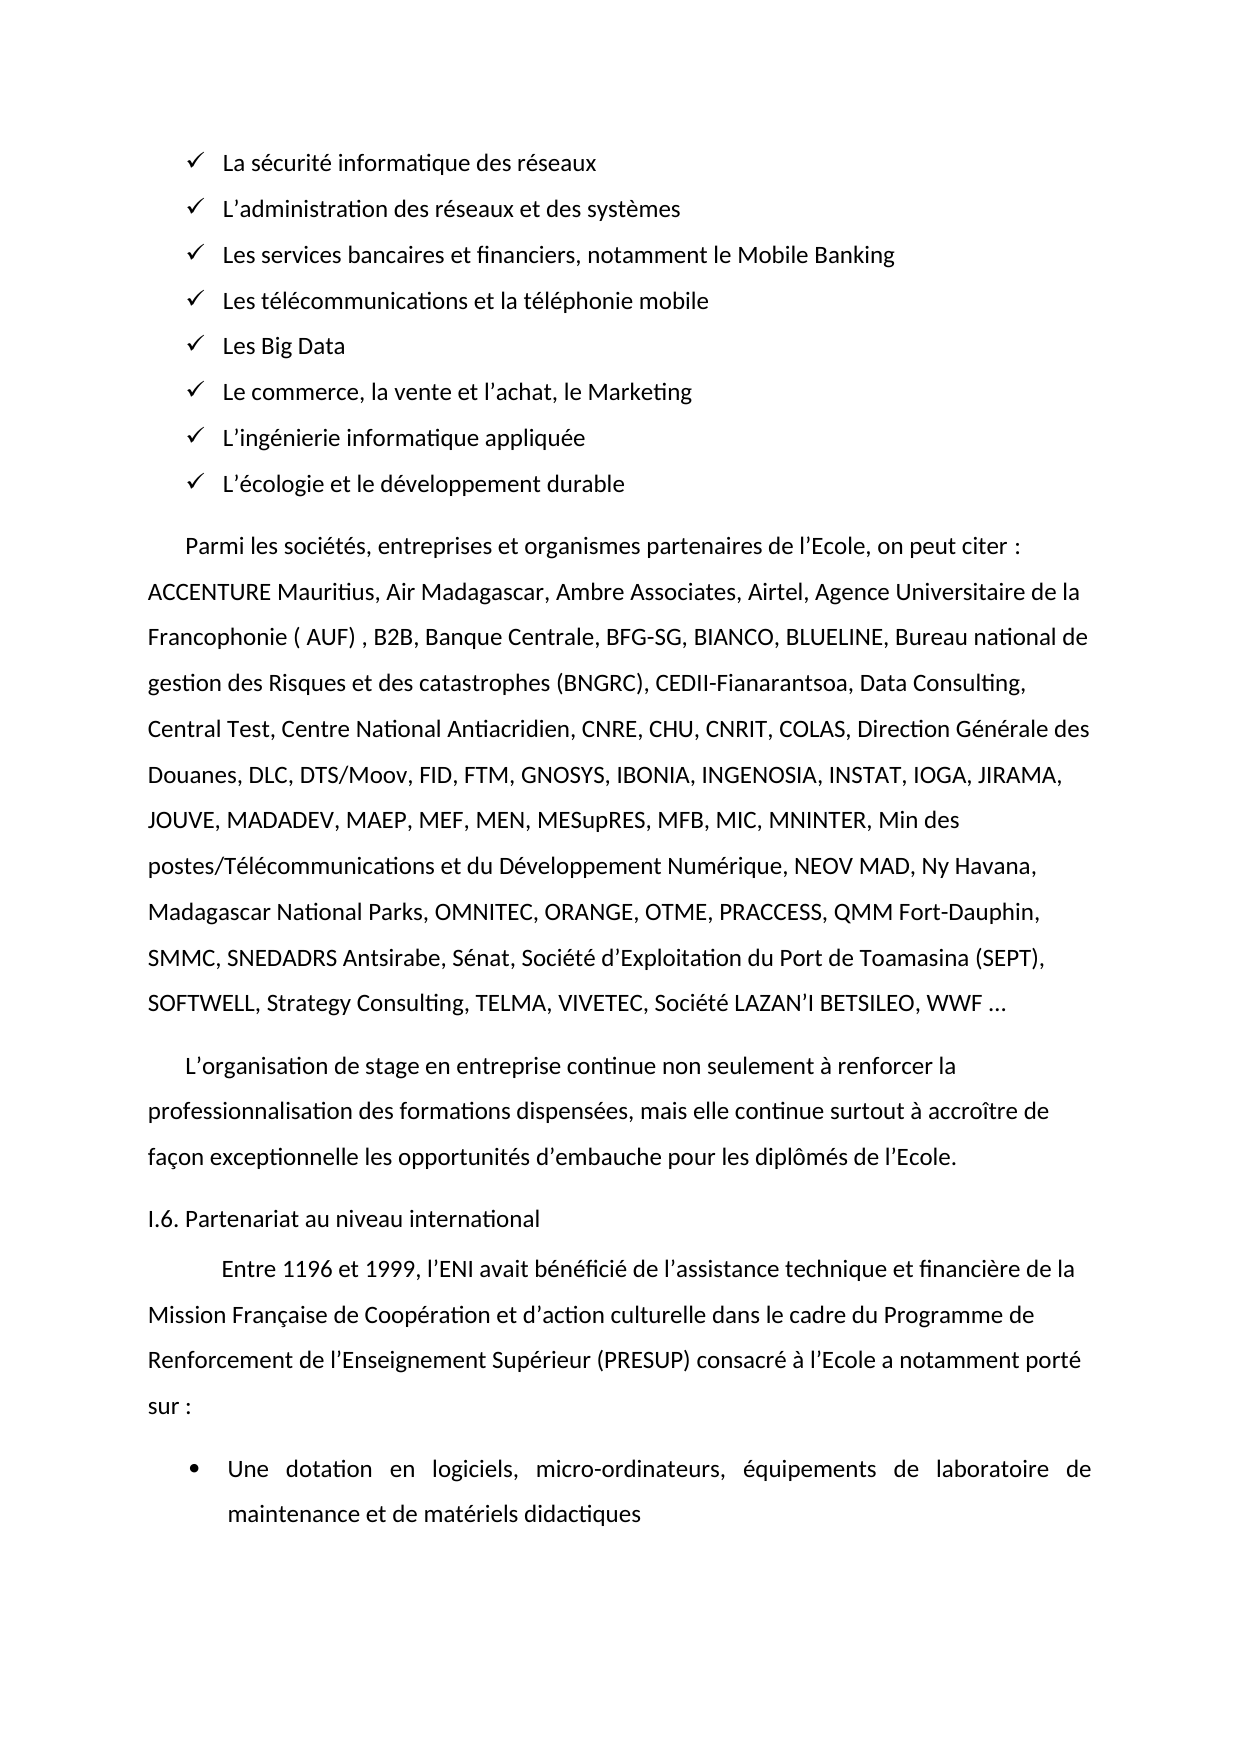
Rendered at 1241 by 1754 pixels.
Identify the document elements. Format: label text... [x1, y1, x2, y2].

text Parmi les sociétés, entreprises et organismes partenaires de l’Ecole, on peut citer : ACCENTURE Mauritius, Air Madagascar, Ambre Associates, Airtel, Agence Universitaire de la Francophonie ( AUF) , B2B, Banque Centrale, BFG-SG, BIANCO, BLUELINE, Bureau national de gestion des Risques et des catastrophes (BNGRC), CEDII-Fianarantsoa, Data Consulting, Central Test, Centre National Antiacridien, CNRE, CHU, CNRIT, COLAS, Direction Générale des Douanes, DLC, DTS/Moov, FID, FTM, GNOSYS, IBONIA, INGENOSIA, INSTAT, IOGA, JIRAMA, JOUVE, MADADEV, MAEP, MEF, MEN, MESupRES, MFB, MIC, MNINTER, Min des postes/Télécommunications et du Développement Numérique, NEOV MAD, Ny Havana, Madagascar National Parks, OMNITEC, ORANGE, OTME, PRACCESS, QMM Fort-Dauphin, SMMC, SNEDADRS Antsirabe, Sénat, Société d’Exploitation du Port de Toamasina (SEPT), SOFTWELL, Strategy Consulting, TELMA, VIVETEC, Société LAZAN’I BETSILEO, WWF … [148, 530, 1093, 1018]
list Une dotation en logiciels, micro-ordinateurs, équipements de laboratoire de maintenance et de matériels didactiques [190, 1453, 1093, 1529]
list Le commerce, la vente et l’achat, le Marketing [185, 376, 1093, 407]
list Les services bancaires et financiers, notamment le Mobile Banking [185, 239, 1093, 269]
list Les télécommunications et la téléphonie mobile [185, 285, 1093, 315]
list L’ingénierie informatique appliquée [185, 422, 1093, 452]
list La sécurité informatique des réseaux [185, 148, 1093, 178]
list L’écologie et le développement durable [185, 468, 1093, 498]
list Les Big Data [185, 331, 1093, 361]
list L’administration des réseaux et des systèmes [185, 193, 1093, 224]
text I.6. Partenariat au niveau international [148, 1204, 1093, 1234]
text Entre 1196 et 1999, l’ENI avait bénéficié de l’assistance technique et financière de la Mission Française de Coopération et d’action culturelle dans le cadre du Programme de Renforcement de l’Enseignement Supérieur (PRESUP) consacré à l’Ecole a notamment porté sur : [148, 1253, 1093, 1421]
text L’organisation de stage en entreprise continue non seulement à renforcer la professionnalisation des formations dispensées, mais elle continue surtout à accroître de façon exceptionnelle les opportunités d’embauche pour les diplômés de l’Ecole. [148, 1050, 1093, 1172]
